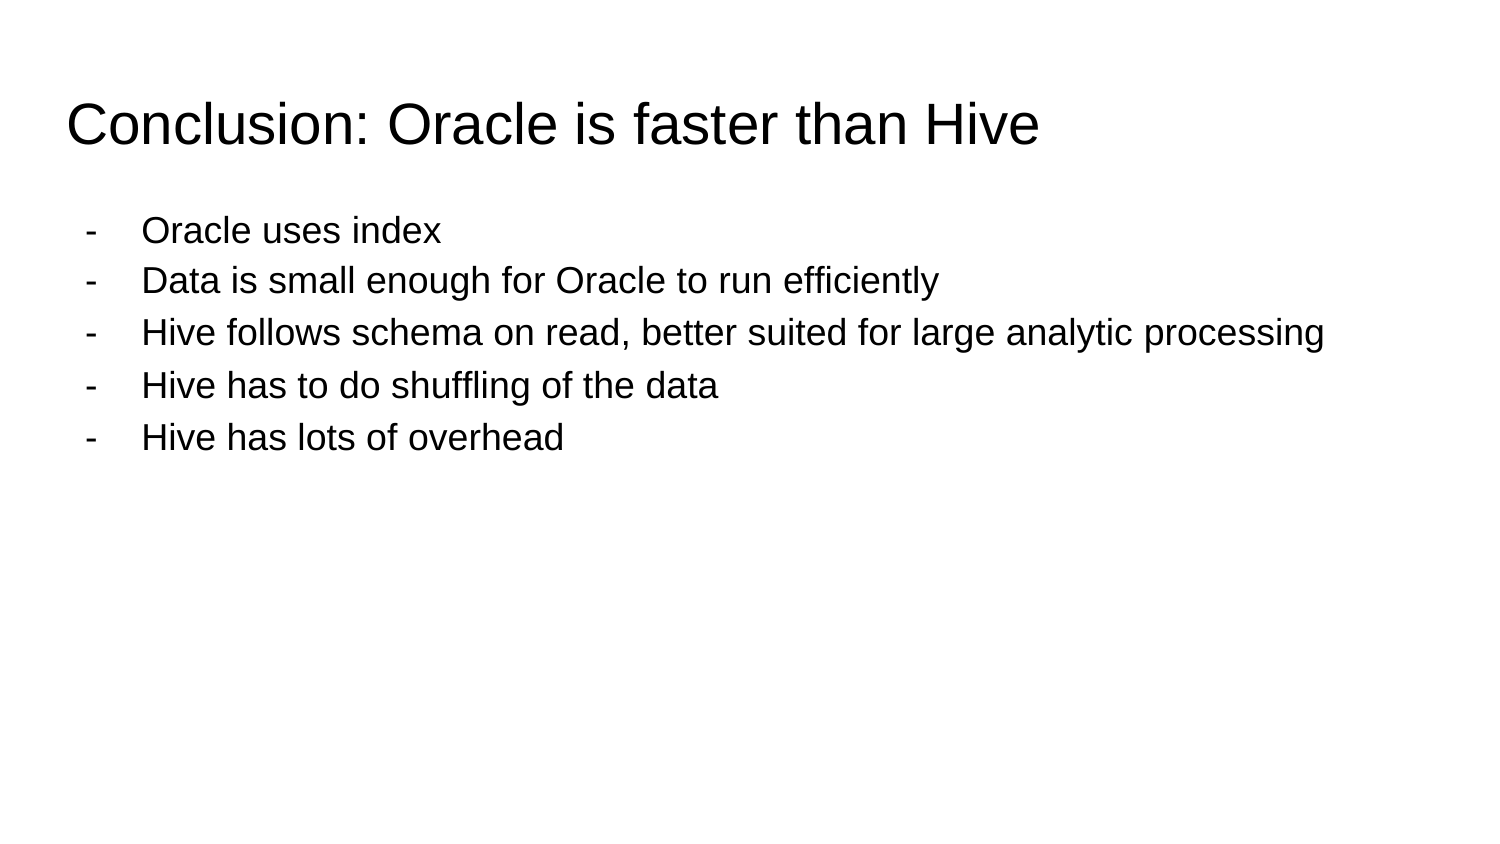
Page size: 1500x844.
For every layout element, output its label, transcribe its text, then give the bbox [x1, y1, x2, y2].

text Conclusion: Oracle is faster than Hive [66, 90, 1500, 157]
list Oracle uses index [85, 208, 1500, 251]
list Hive has to do shuffling of the data [85, 363, 1500, 406]
list Hive follows schema on read, better suited for large analytic processing [85, 310, 1500, 353]
list Data is small enough for Oracle to run efficiently [85, 258, 1500, 301]
list Hive has lots of overhead [85, 415, 1500, 458]
